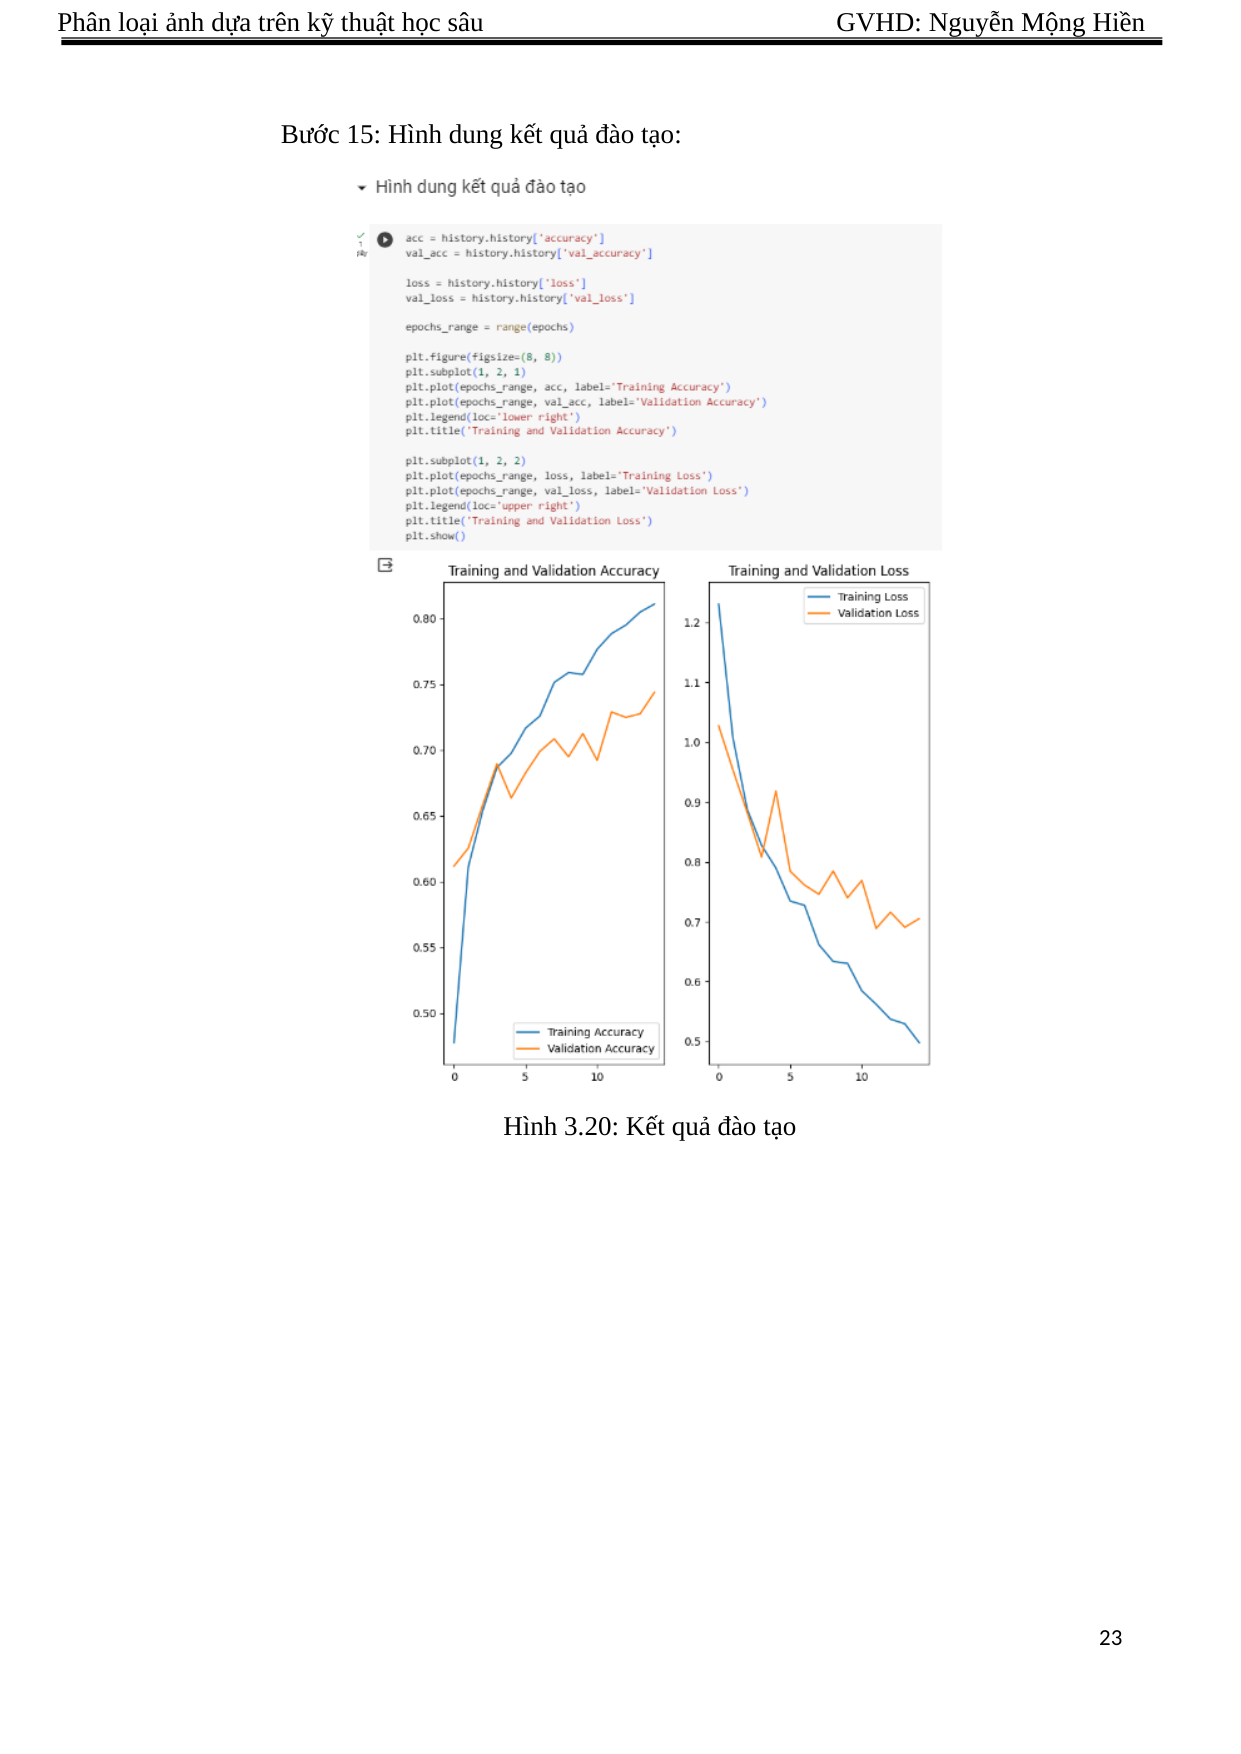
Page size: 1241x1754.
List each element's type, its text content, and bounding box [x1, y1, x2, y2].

text Hình 3.20: Kết quả đào tạo [177, 1110, 1122, 1141]
text Bước 15: Hình dung kết quả đào tạo: [177, 118, 1122, 149]
picture [357, 168, 943, 1091]
